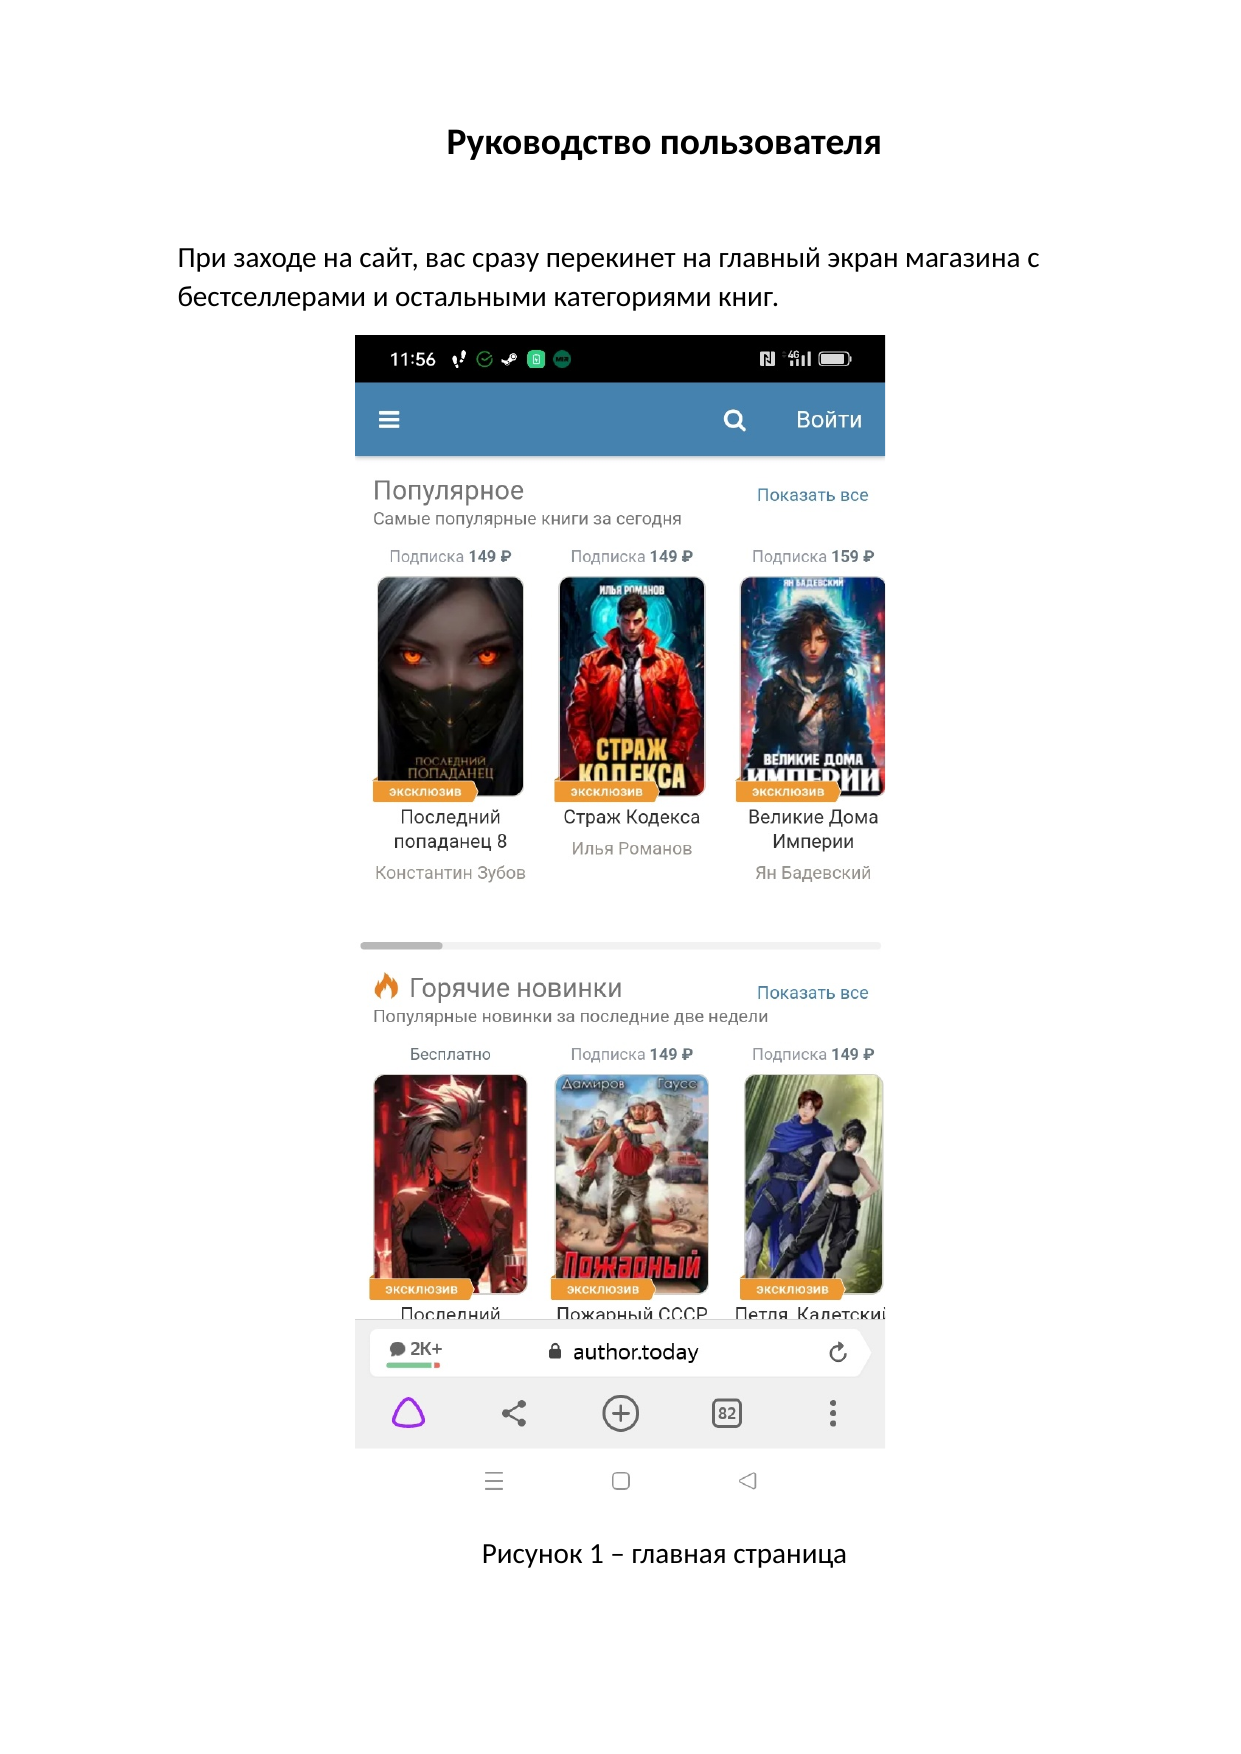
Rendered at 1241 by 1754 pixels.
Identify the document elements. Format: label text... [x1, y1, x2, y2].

picture [355, 335, 886, 1513]
text Руководство пользователя [177, 118, 1152, 164]
text При заходе на сайт, вас сразу перекинет на главный экран магазина с бестселлерами и остальными категориями книг. [177, 239, 1152, 313]
